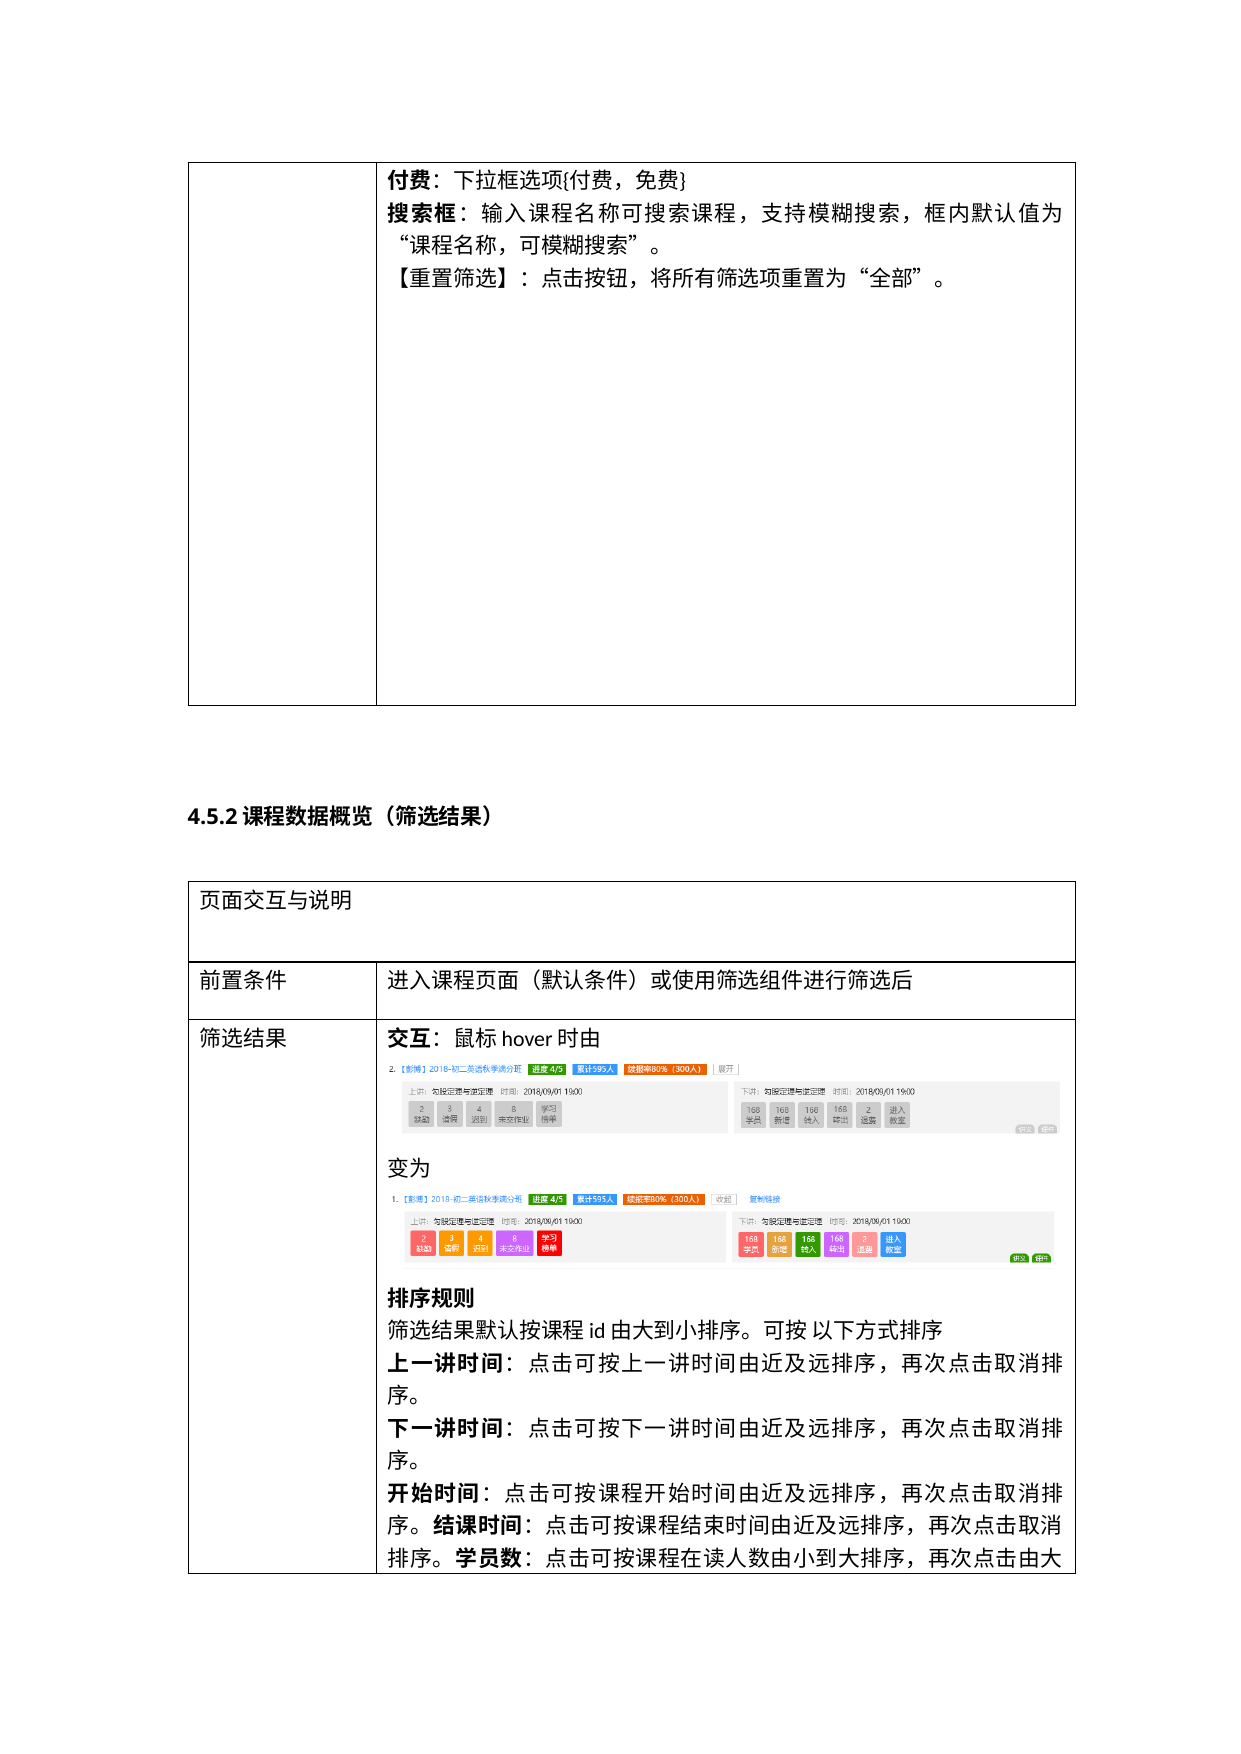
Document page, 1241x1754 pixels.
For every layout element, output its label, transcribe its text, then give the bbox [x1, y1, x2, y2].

subtitle 4.5.2课程数据概览（筛选结果） [187, 798, 1053, 831]
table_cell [377, 1020, 1075, 1573]
table_cell [189, 163, 376, 705]
table_cell 进入课程页面（默认条件）或使用筛选组件进行筛选后 [377, 963, 1075, 1019]
table_cell 付费：下拉框选项{付费，免费} 搜索框：输入课程名称可搜索课程，支持模糊搜索，框内默认值为“课程名称，可模糊搜索”。 【重置筛选】：点击按钮，将所有筛选项重置为“全部”。 [377, 163, 1075, 705]
table_cell 筛选结果 [189, 1020, 376, 1573]
picture [387, 1182, 1065, 1269]
table_header 页面交互与说明 [189, 882, 1075, 961]
table_cell 前置条件 [189, 963, 376, 1019]
picture [387, 1064, 1065, 1139]
